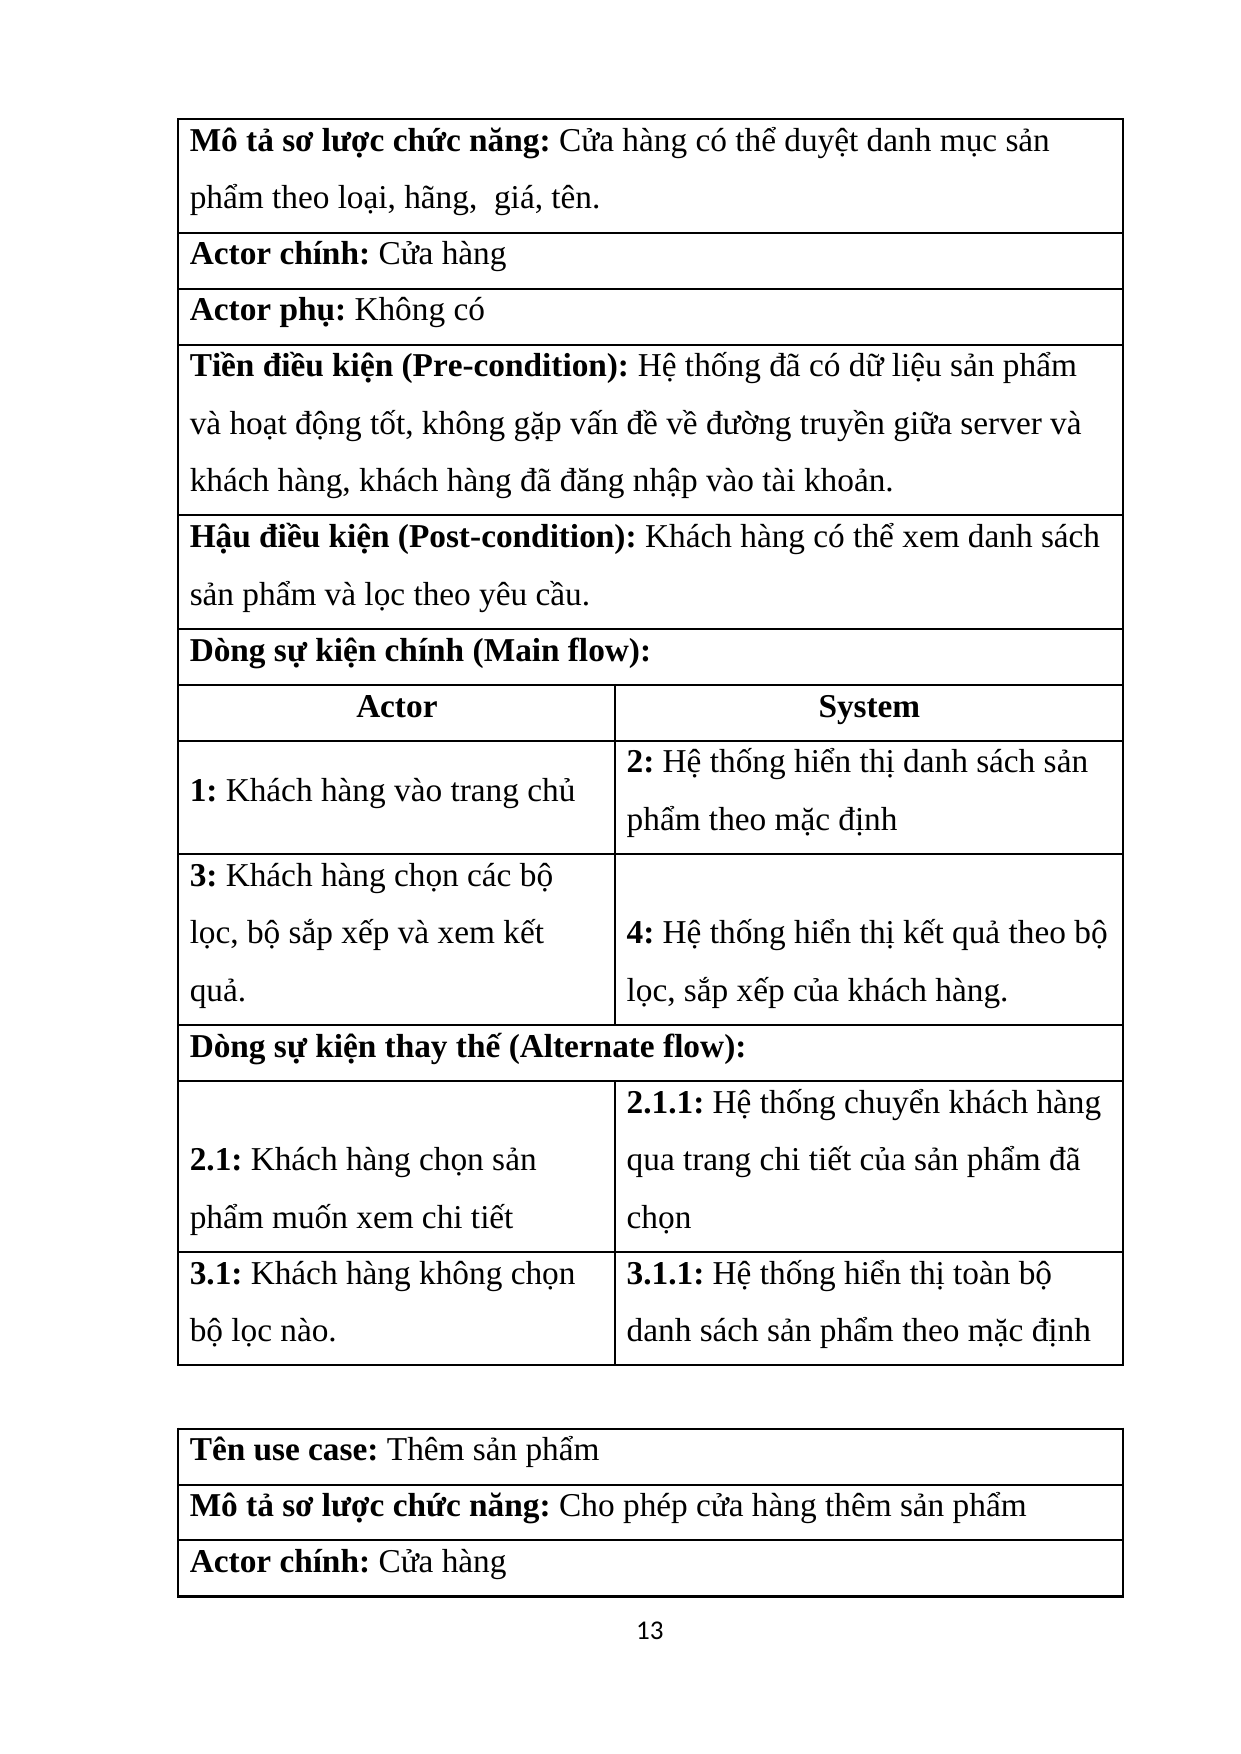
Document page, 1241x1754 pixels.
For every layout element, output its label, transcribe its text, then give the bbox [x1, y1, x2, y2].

table_cell Hậu điều kiện (Post-condition): Khách hàng có thể xem danh sách sản phẩm và lọc theo yêu cầu. [179, 516, 1122, 628]
table_cell 3: Khách hàng chọn các bộ lọc, bộ sắp xếp và xem kết quả. [179, 855, 614, 1024]
table_cell 3.1: Khách hàng không chọn bộ lọc nào. [179, 1253, 614, 1364]
table_cell 1: Khách hàng vào trang chủ [179, 742, 614, 853]
table_cell Dòng sự kiện thay thế (Alternate flow): [179, 1026, 1122, 1080]
table_cell Actor chính: Cửa hàng [179, 234, 1122, 287]
table_cell 3.1.1: Hệ thống hiển thị toàn bộ danh sách sản phẩm theo mặc định [616, 1253, 1122, 1364]
table_cell Tiền điều kiện (Pre-condition): Hệ thống đã có dữ liệu sản phẩm và hoạt động tốt, không gặp vấn đề về đường truyền giữa server và khách hàng, khách hàng đã đăng nhập vào tài khoản. [179, 346, 1122, 514]
table_cell Dòng sự kiện chính (Main flow): [179, 630, 1122, 684]
table_cell Actor [179, 686, 614, 740]
table_cell Actor phụ: Không có [179, 290, 1122, 343]
table_cell System [616, 686, 1122, 740]
table_cell Mô tả sơ lược chức năng: Cửa hàng có thể duyệt danh mục sản phẩm theo loại, hãng, giá, tên. [179, 120, 1122, 232]
table_cell Mô tả sơ lược chức năng: Cho phép cửa hàng thêm sản phẩm [179, 1486, 1122, 1539]
table_cell 2.1: Khách hàng chọn sản phẩm muốn xem chi tiết [179, 1082, 614, 1251]
table_cell 4: Hệ thống hiển thị kết quả theo bộ lọc, sắp xếp của khách hàng. [616, 855, 1122, 1024]
table_cell 2.1.1: Hệ thống chuyển khách hàng qua trang chi tiết của sản phẩm đã chọn [616, 1082, 1122, 1251]
table_header Tên use case: Thêm sản phẩm [179, 1430, 1122, 1483]
table_cell 2: Hệ thống hiển thị danh sách sản phẩm theo mặc định [616, 742, 1122, 853]
table_cell Actor chính: Cửa hàng [179, 1541, 1122, 1595]
